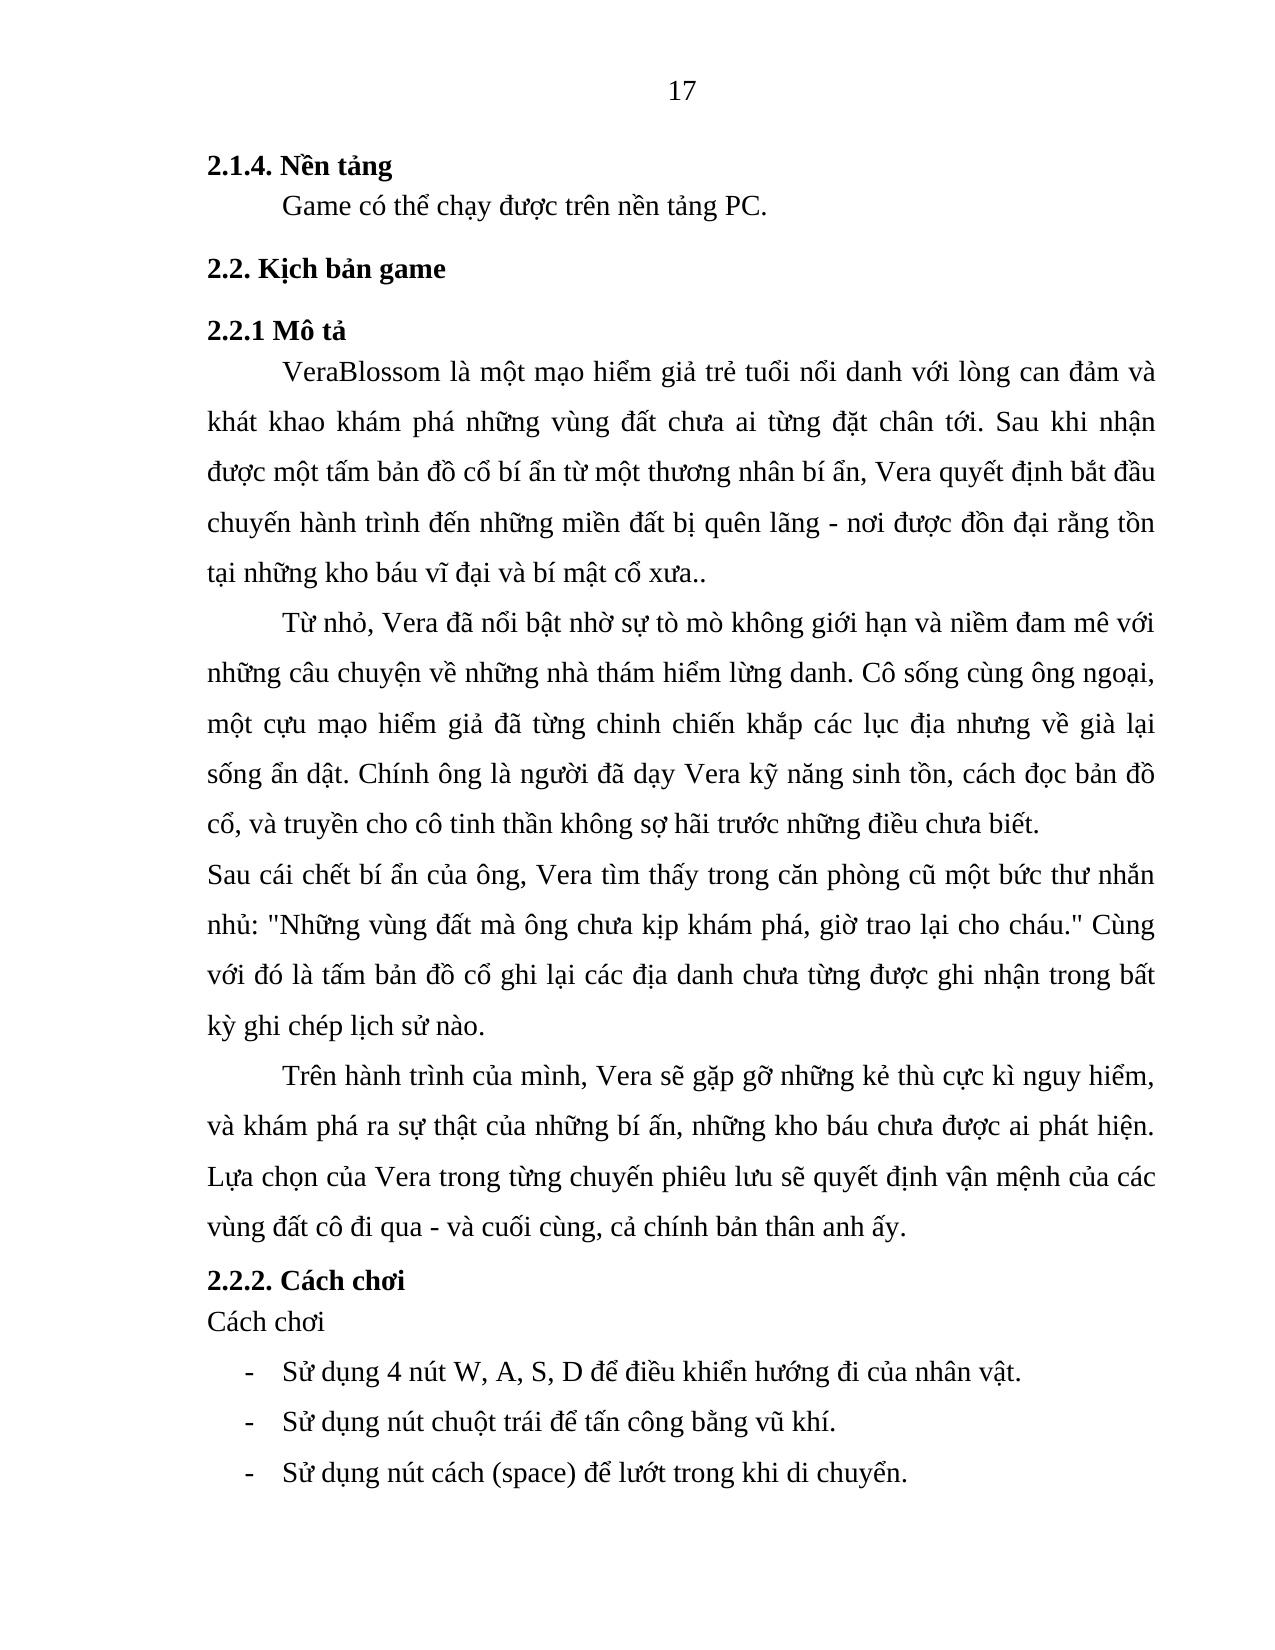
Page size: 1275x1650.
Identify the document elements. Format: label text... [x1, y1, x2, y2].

list Sử dụng nút cách (space) để lướt trong khi di chuyển. [244, 1455, 1157, 1488]
subtitle 2.2.1 Mô tả [207, 313, 1157, 347]
text Sau cái chết bí ẩn của ông, Vera tìm thấy trong căn phòng cũ một bức thư nhắn nhủ: "Những vùng đất mà ông chưa kịp khám phá, giờ trao lại cho cháu." Cùng với đó là tấm bản đồ cổ ghi lại các địa danh chưa từng được ghi nhận trong bất kỳ ghi chép lịch sử nào. [207, 857, 1157, 1041]
subtitle 2.2. Kịch bản game [207, 251, 1157, 284]
text Game có thể chạy được trên nền tảng PC. [207, 188, 1157, 221]
text Trên hành trình của mình, Vera sẽ gặp gỡ những kẻ thù cực kì nguy hiểm, và khám phá ra sự thật của những bí ấn, những kho báu chưa được ai phát hiện. Lựa chọn của Vera trong từng chuyến phiêu lưu sẽ quyết định vận mệnh của các vùng đất cô đi qua - và cuối cùng, cả chính bản thân anh ấy. [207, 1058, 1157, 1243]
subtitle 2.2.2. Cách chơi [207, 1263, 1157, 1297]
text Cách chơi [207, 1304, 1157, 1337]
subtitle 2.1.4. Nền tảng [207, 148, 1157, 181]
list Sử dụng nút chuột trái để tấn công bằng vũ khí. [244, 1404, 1157, 1438]
text Từ nhỏ, Vera đã nổi bật nhờ sự tò mò không giới hạn và niềm đam mê với những câu chuyện về những nhà thám hiểm lừng danh. Cô sống cùng ông ngoại, một cựu mạo hiểm giả đã từng chinh chiến khắp các lục địa nhưng về già lại sống ẩn dật. Chính ông là người đã dạy Vera kỹ năng sinh tồn, cách đọc bản đồ cổ, và truyền cho cô tinh thần không sợ hãi trước những điều chưa biết. [207, 605, 1157, 840]
text VeraBlossom là một mạo hiểm giả trẻ tuổi nổi danh với lòng can đảm và khát khao khám phá những vùng đất chưa ai từng đặt chân tới. Sau khi nhận được một tấm bản đồ cổ bí ẩn từ một thương nhân bí ẩn, Vera quyết định bắt đầu chuyến hành trình đến những miền đất bị quên lãng - nơi được đồn đại rằng tồn tại những kho báu vĩ đại và bí mật cổ xưa.. [207, 354, 1157, 588]
list Sử dụng 4 nút W, A, S, D để điều khiển hướng đi của nhân vật. [244, 1354, 1157, 1388]
